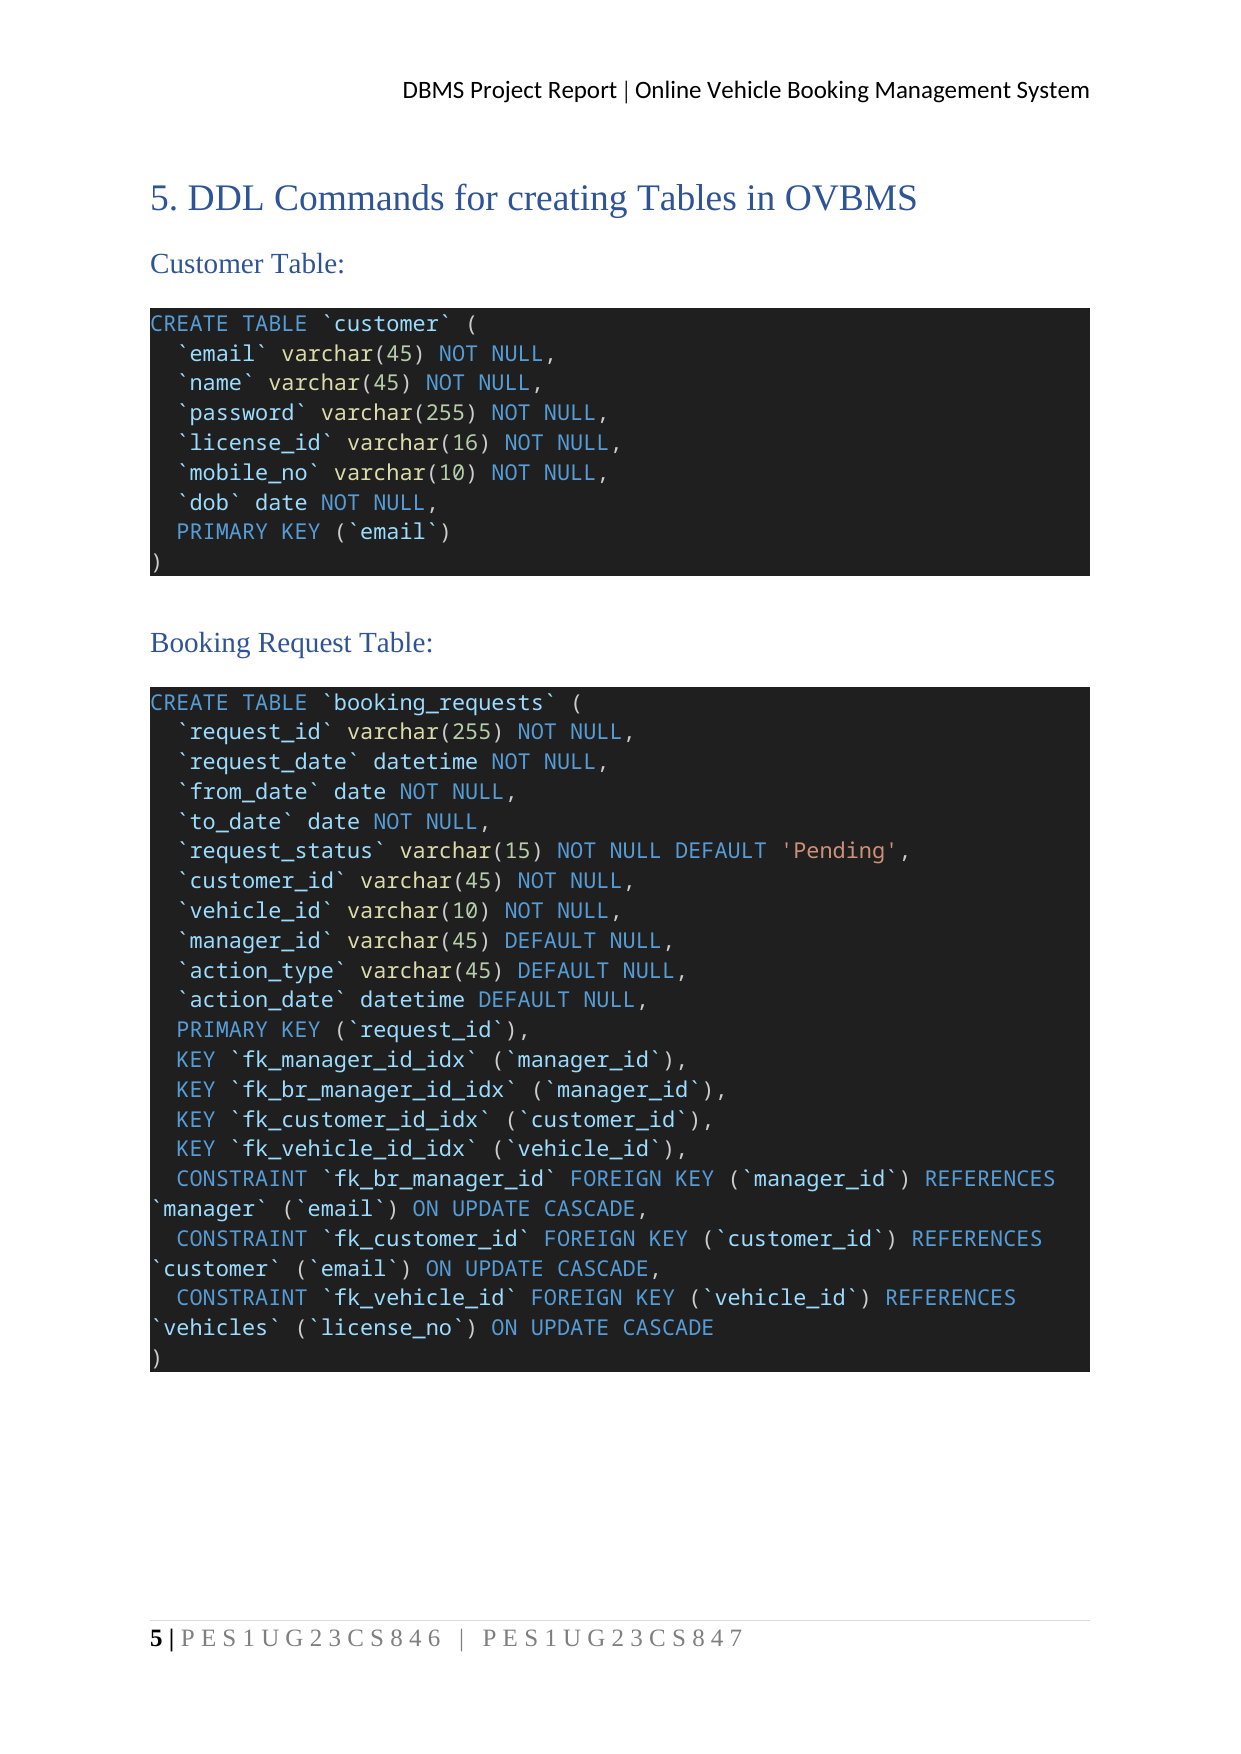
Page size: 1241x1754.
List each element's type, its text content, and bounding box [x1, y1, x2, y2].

text KEY `fk_customer_id_idx` (`customer_id`), [150, 1104, 1090, 1133]
text `action_date` datetime DEFAULT NULL, [150, 984, 1090, 1014]
text `action_type` varchar(45) DEFAULT NULL, [150, 955, 1090, 984]
text `email` varchar(45) NOT NULL, [150, 337, 1090, 367]
text `dob` date NOT NULL, [150, 486, 1090, 516]
text CONSTRAINT `fk_customer_id` FOREIGN KEY (`customer_id`) REFERENCES `customer` (`email`) ON UPDATE CASCADE, [150, 1223, 1090, 1282]
text PRIMARY KEY (`request_id`), [150, 1014, 1090, 1044]
text `request_status` varchar(15) NOT NULL DEFAULT 'Pending', [150, 836, 1090, 865]
text `to_date` date NOT NULL, [150, 806, 1090, 836]
subtitle 5. DDL Commands for creating Tables in OVBMS [150, 175, 1090, 218]
text KEY `fk_manager_id_idx` (`manager_id`), [150, 1044, 1090, 1074]
text KEY `fk_br_manager_id_idx` (`manager_id`), [150, 1074, 1090, 1104]
text `request_date` datetime NOT NULL, [150, 746, 1090, 776]
text KEY `fk_vehicle_id_idx` (`vehicle_id`), [150, 1133, 1090, 1163]
text `vehicle_id` varchar(10) NOT NULL, [150, 895, 1090, 925]
text `customer_id` varchar(45) NOT NULL, [150, 865, 1090, 895]
text CONSTRAINT `fk_vehicle_id` FOREIGN KEY (`vehicle_id`) REFERENCES `vehicles` (`license_no`) ON UPDATE CASCADE [150, 1282, 1090, 1342]
text PRIMARY KEY (`email`) [150, 516, 1090, 546]
subtitle Booking Request Table: [150, 625, 1090, 659]
text `mobile_no` varchar(10) NOT NULL, [150, 457, 1090, 486]
text `name` varchar(45) NOT NULL, [150, 367, 1090, 397]
text ) [150, 1342, 1090, 1372]
text `from_date` date NOT NULL, [150, 776, 1090, 806]
text `password` varchar(255) NOT NULL, [150, 397, 1090, 427]
text ) [150, 546, 1090, 576]
text CONSTRAINT `fk_br_manager_id` FOREIGN KEY (`manager_id`) REFERENCES `manager` (`email`) ON UPDATE CASCADE, [150, 1163, 1090, 1223]
text CREATE TABLE `booking_requests` ( [150, 687, 1090, 716]
text CREATE TABLE `customer` ( [150, 308, 1090, 337]
text `license_id` varchar(16) NOT NULL, [150, 427, 1090, 457]
subtitle Customer Table: [150, 247, 1090, 280]
text `manager_id` varchar(45) DEFAULT NULL, [150, 925, 1090, 955]
text `request_id` varchar(255) NOT NULL, [150, 716, 1090, 746]
